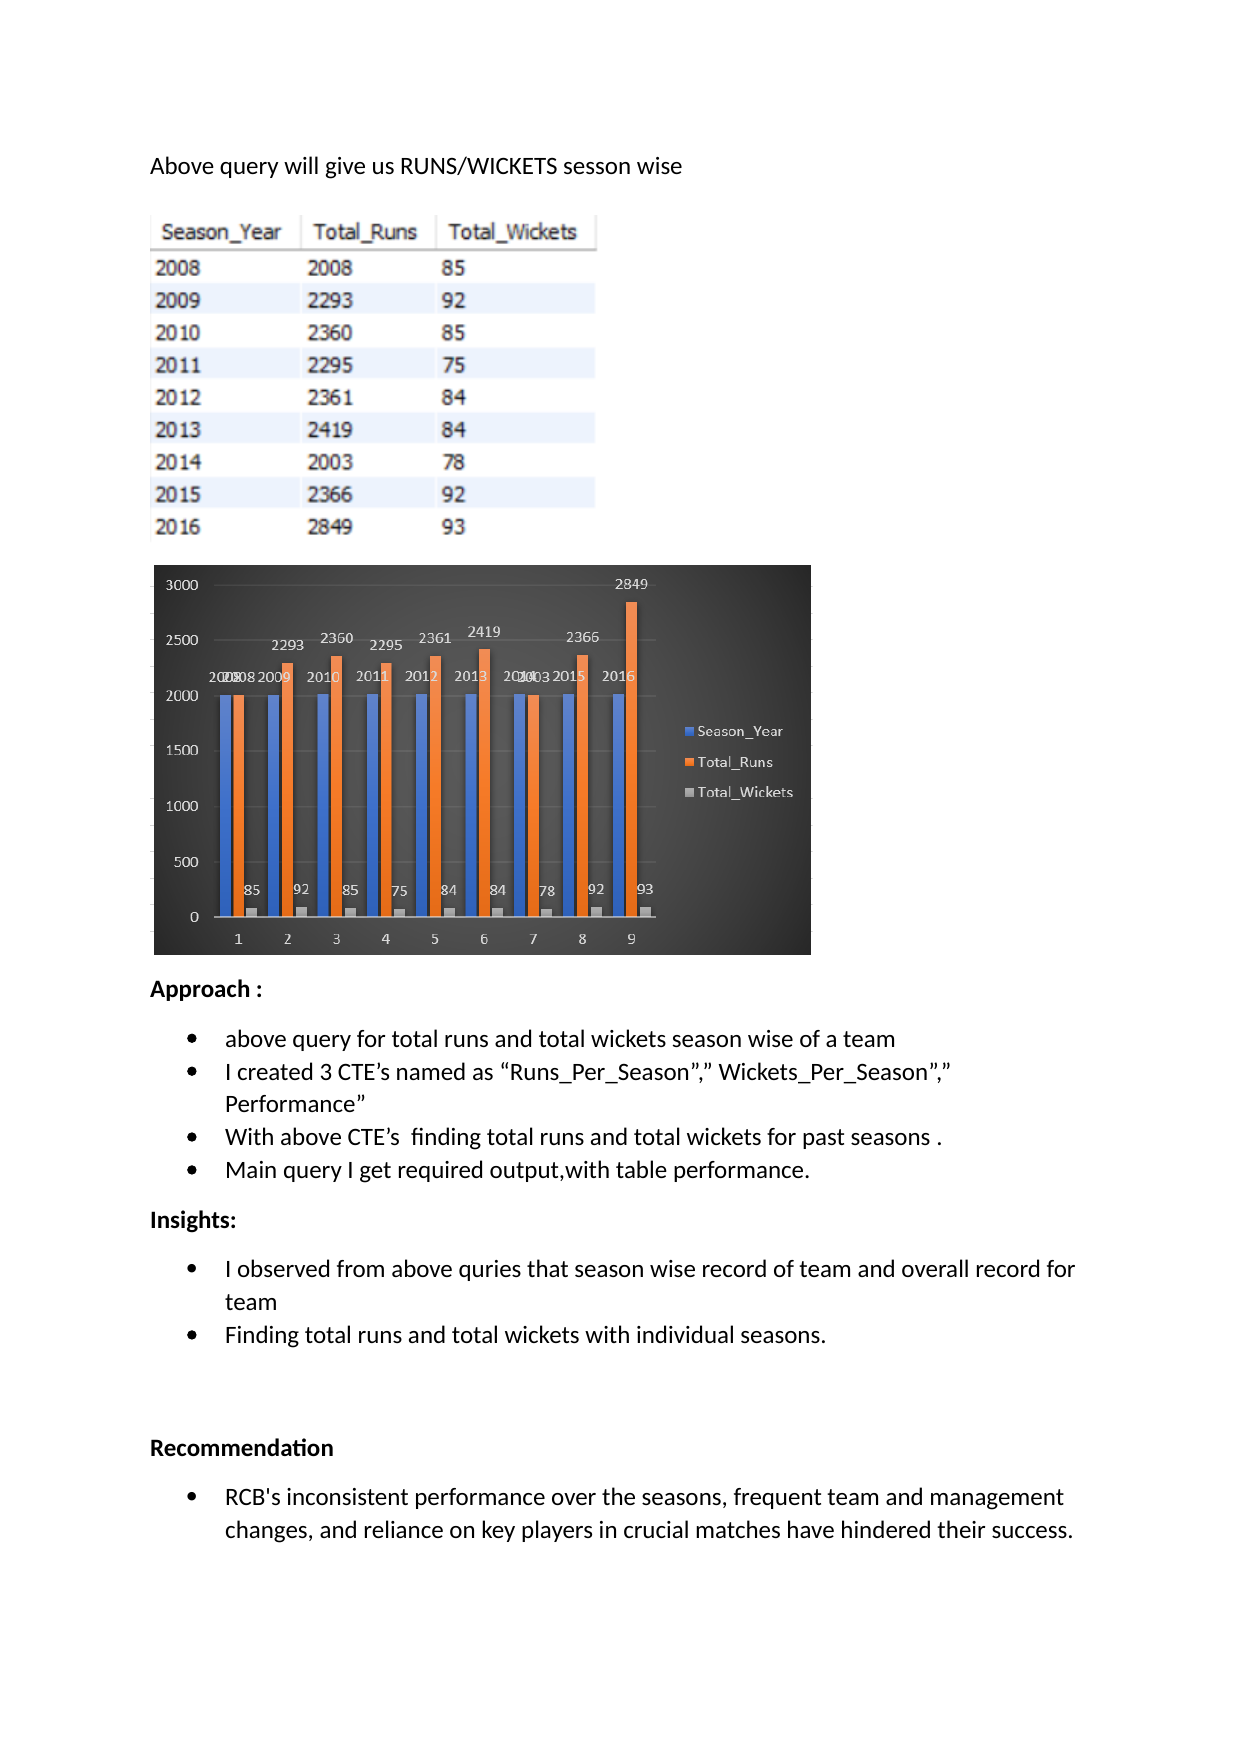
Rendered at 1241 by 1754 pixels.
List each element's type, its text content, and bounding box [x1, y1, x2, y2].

list Main query I get required output,with table performance. [187, 1154, 1090, 1185]
list above query for total runs and total wickets season wise of a team [187, 1023, 1090, 1053]
picture [150, 565, 813, 955]
text Approach : [150, 973, 1090, 1004]
list With above CTE’s finding total runs and total wickets for past seasons . [187, 1121, 1090, 1152]
list I created 3 CTE’s named as “Runs_Per_Season”,” Wickets_Per_Season”,” Performance” [187, 1056, 1090, 1119]
text Insights: [150, 1204, 1090, 1234]
text Recommendation [150, 1432, 1090, 1462]
picture [150, 215, 602, 547]
list Finding total runs and total wickets with individual seasons. [187, 1319, 1090, 1413]
list RCB's inconsistent performance over the seasons, frequent team and management changes, and reliance on key players in crucial matches have hindered their success. [187, 1481, 1090, 1575]
list I observed from above quries that season wise record of team and overall record for team [187, 1253, 1090, 1317]
